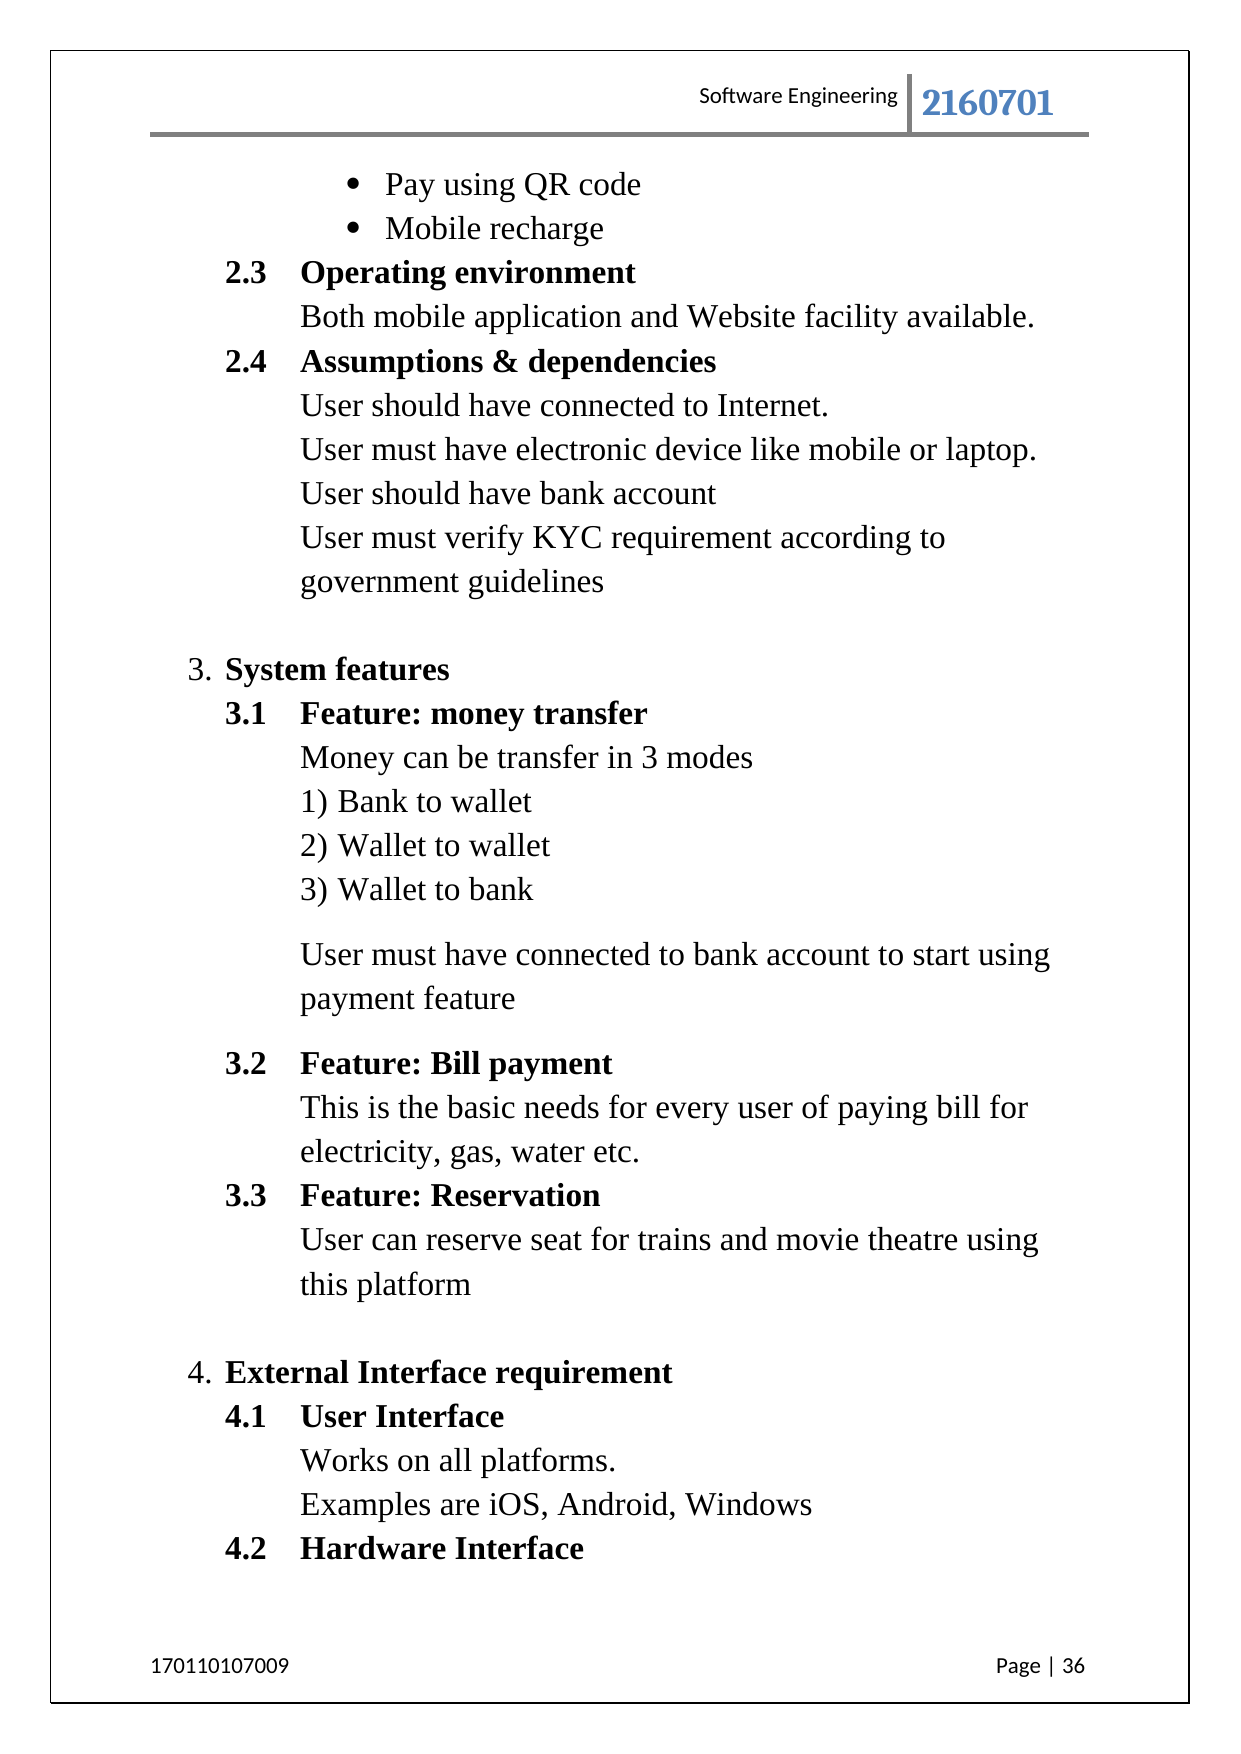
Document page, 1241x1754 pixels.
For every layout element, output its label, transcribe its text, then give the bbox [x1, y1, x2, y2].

list Money can be transfer in 3 modes [300, 737, 1089, 776]
list Assumptions & dependencies [225, 341, 1089, 379]
list Both mobile application and Website facility available. [300, 297, 1089, 335]
list User should have bank account [300, 473, 1089, 511]
list User must have electronic device like mobile or laptop. [300, 429, 1089, 467]
list Feature: Reservation [225, 1176, 1089, 1214]
list User must verify KYC requirement according to government guidelines [300, 517, 1089, 599]
list Operating environment [225, 253, 1089, 291]
list Feature: money transfer [225, 693, 1089, 732]
list This is the basic needs for every user of paying bill for electricity, gas, water etc. [300, 1087, 1089, 1170]
list Wallet to wallet [300, 826, 1089, 864]
list User should have connected to Internet. [300, 385, 1089, 423]
text User must have connected to bank account to start using payment feature [300, 934, 1089, 1017]
list Mobile recharge [347, 209, 1089, 247]
list Examples are iOS, Android, Windows [300, 1484, 1089, 1522]
list User can reserve seat for trains and movie theatre using this platform [300, 1220, 1089, 1302]
list Pay using QR code [347, 164, 1089, 203]
list External Interface requirement [187, 1352, 1089, 1390]
list Works on all platforms. [300, 1440, 1089, 1478]
list Hardware Interface [225, 1528, 1089, 1566]
list Bank to wallet [300, 781, 1089, 820]
list Feature: Bill payment [225, 1043, 1089, 1082]
list System features [187, 649, 1089, 688]
list Wallet to bank [300, 869, 1089, 908]
list User Interface [225, 1396, 1089, 1434]
